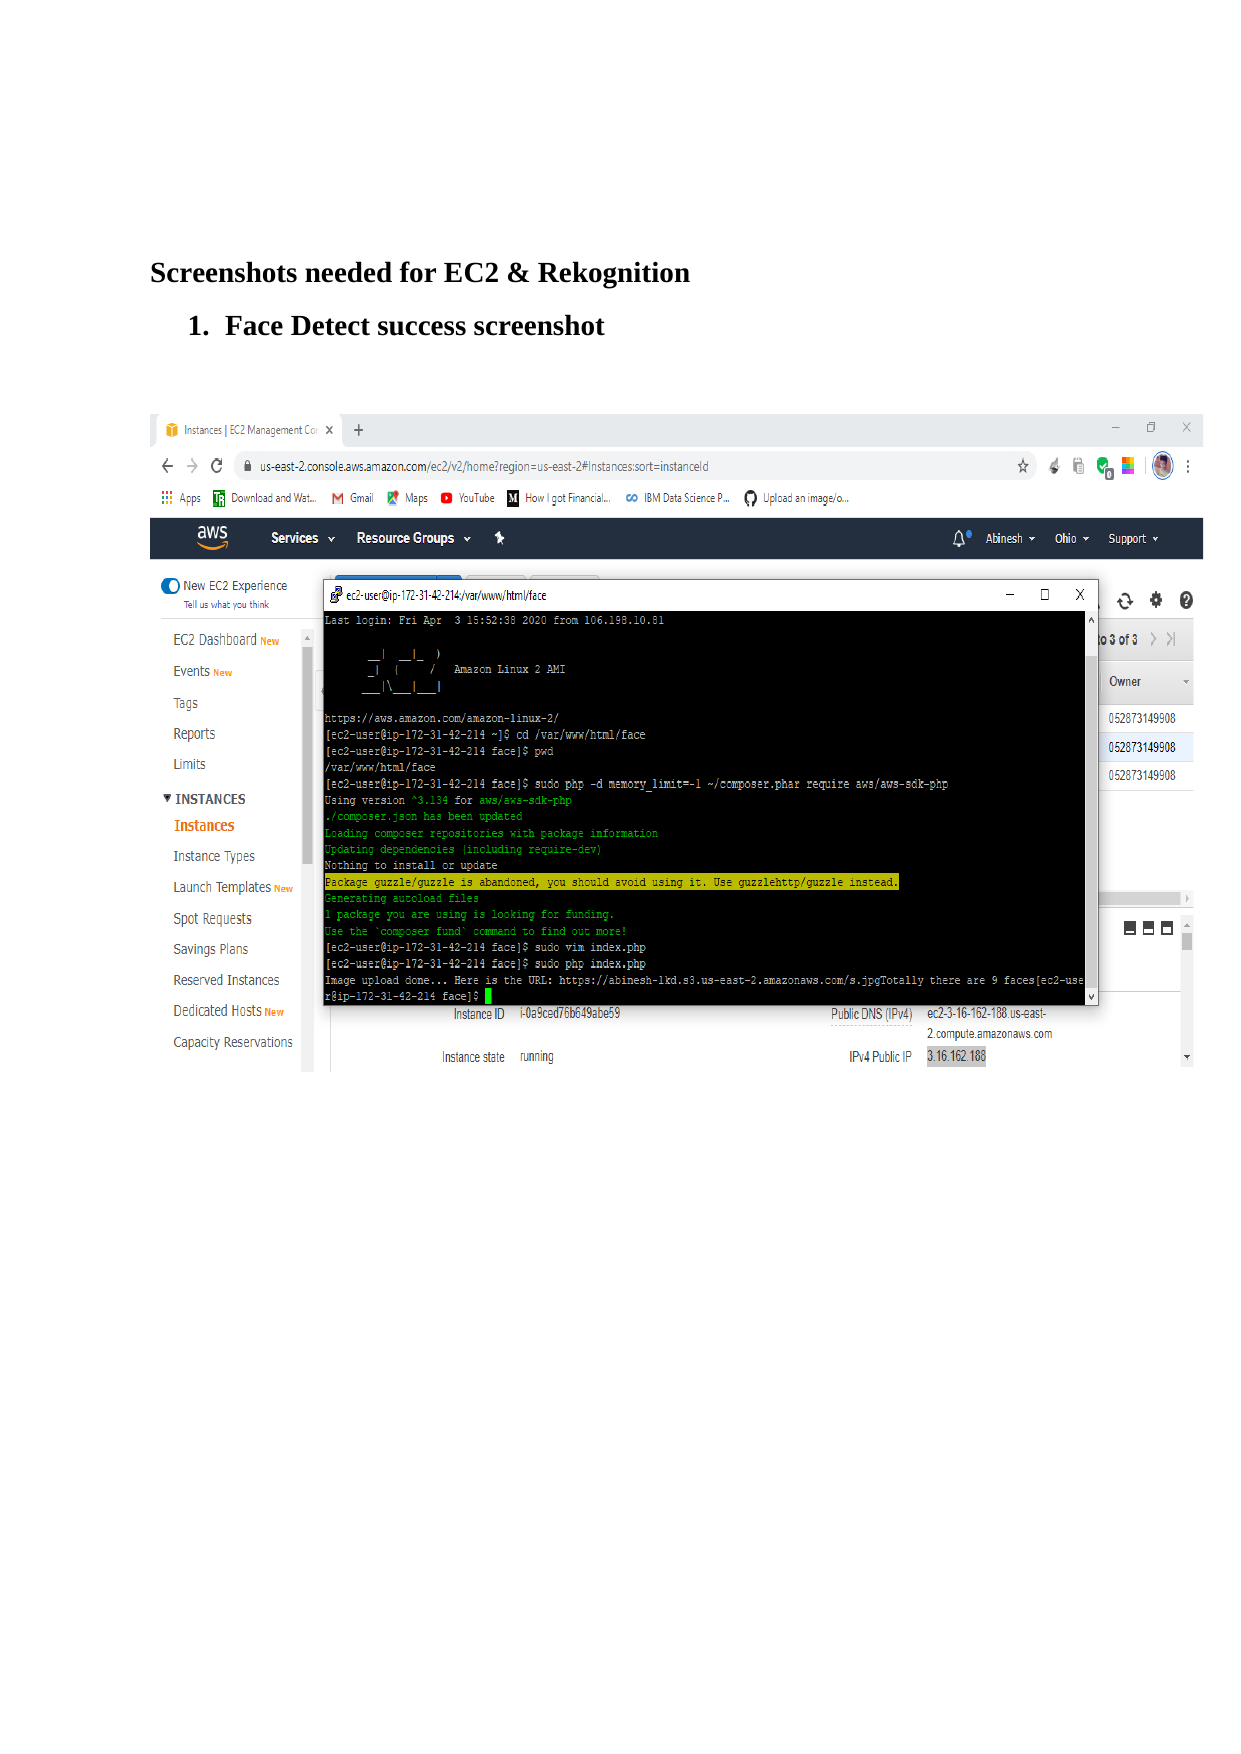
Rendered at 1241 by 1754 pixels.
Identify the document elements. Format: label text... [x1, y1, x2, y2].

picture [150, 414, 1204, 1072]
text Screenshots needed for EC2 & Rekognition [150, 256, 1090, 289]
list Face Detect success screenshot [187, 308, 1090, 342]
